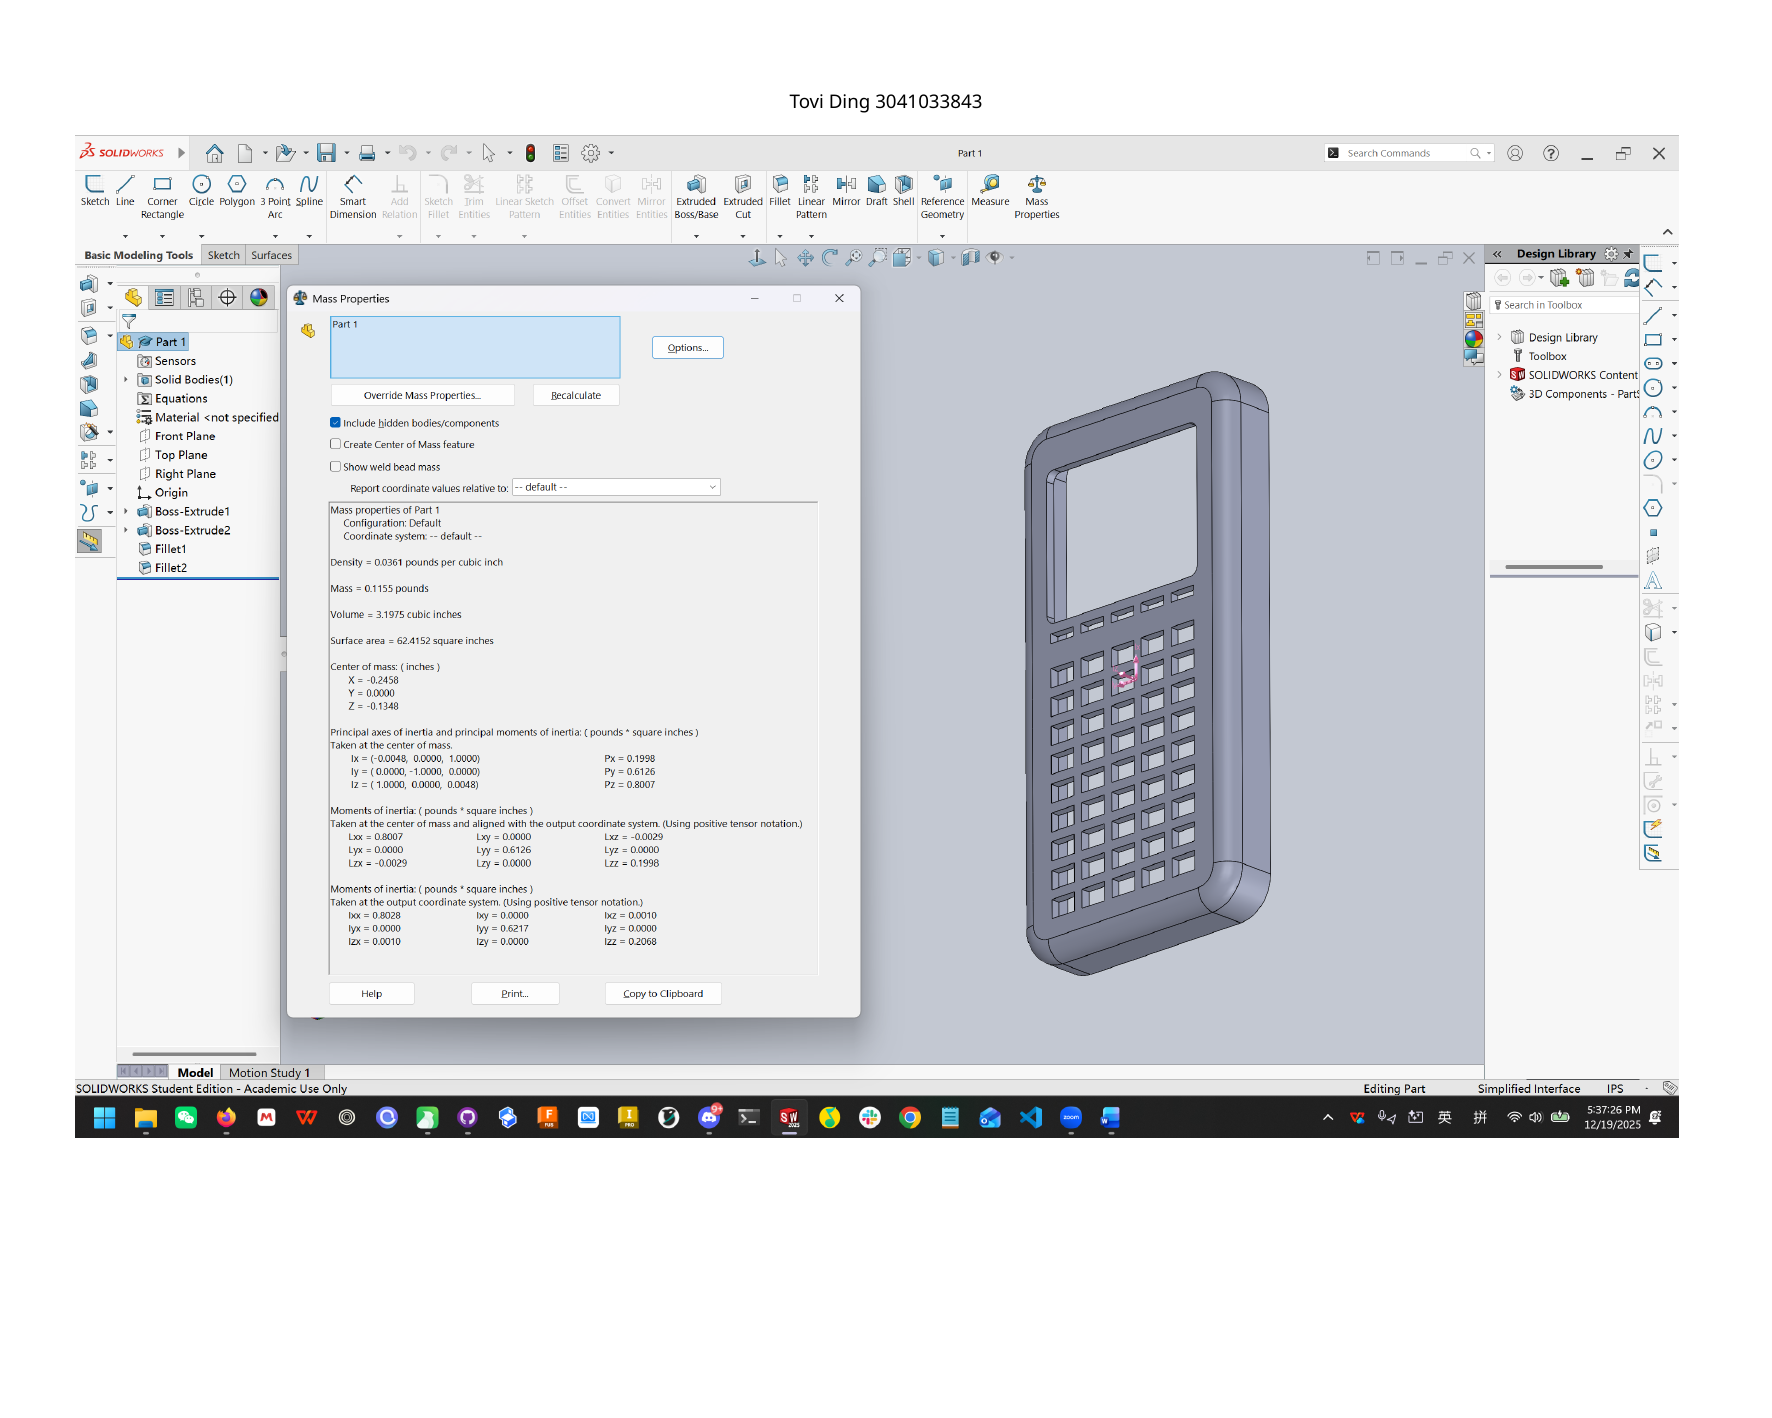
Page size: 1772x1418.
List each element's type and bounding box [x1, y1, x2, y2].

picture [75, 135, 1679, 1138]
